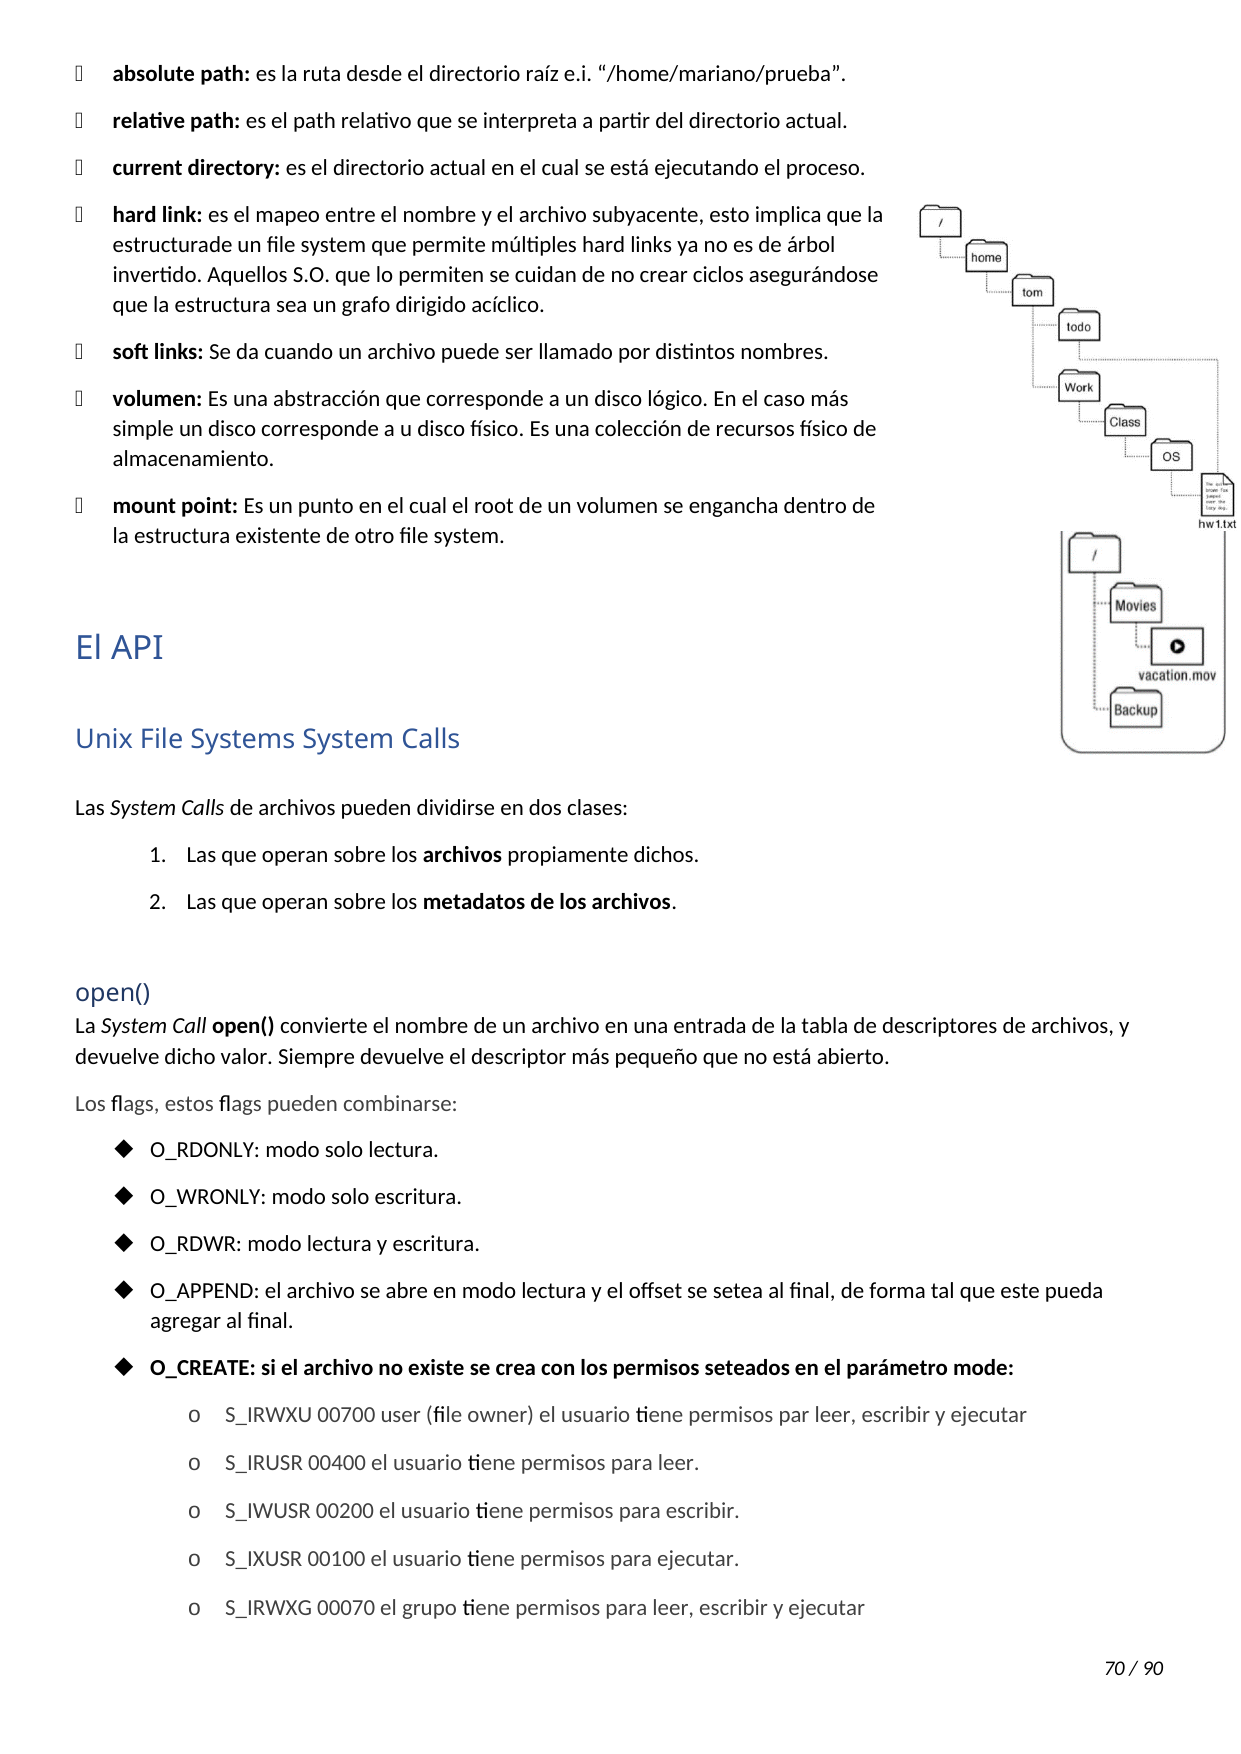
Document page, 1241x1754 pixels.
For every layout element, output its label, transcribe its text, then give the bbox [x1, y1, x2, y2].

list S_IRUSR 00400 el usuario tiene permisos para leer. [187, 1448, 1165, 1477]
text Las System Calls de archivos pueden dividirse en dos clases: [75, 793, 1165, 821]
list S_IWUSR 00200 el usuario tiene permisos para escribir. [187, 1496, 1165, 1526]
list S_IRWXG 00070 el grupo tiene permisos para leer, escribir y ejecutar [187, 1593, 1165, 1622]
subtitle El API [75, 624, 1057, 669]
list O_RDONLY: modo solo lectura. [112, 1136, 1165, 1164]
list O_WRONLY: modo solo escritura. [112, 1182, 1165, 1211]
list current directory: es el directorio actual en el cual se está ejecutando el proceso. [75, 153, 1165, 181]
list Las que operan sobre los metadatos de los archivos. [149, 887, 1165, 915]
list Las que operan sobre los archivos propiamente dichos. [149, 840, 1165, 868]
list mount point: Es un punto en el cual el root de un volumen se engancha dentro de la estructura existente de otro file system. [75, 491, 1057, 549]
list soft links: Se da cuando un archivo puede ser llamado por distintos nombres. [75, 337, 914, 365]
list absolute path: es la ruta desde el directorio raíz e.i. “/home/mariano/prueba”. [75, 59, 1165, 87]
picture [914, 203, 1237, 762]
subtitle Unix File Systems System Calls [75, 719, 1057, 756]
list O_APPEND: el archivo se abre en modo lectura y el offset se setea al final, de forma tal que este pueda agregar al final. [112, 1276, 1165, 1334]
text La System Call open() convierte el nombre de un archivo en una entrada de la tabla de descriptores de archivos, y devuelve dicho valor. Siempre devuelve el descriptor más pequeño que no está abierto. [75, 1012, 1165, 1070]
list S_IXUSR 00100 el usuario tiene permisos para ejecutar. [187, 1544, 1165, 1574]
list volumen: Es una abstracción que corresponde a un disco lógico. En el caso más simple un disco corresponde a u disco físico. Es una colección de recursos físico de almacenamiento. [75, 384, 914, 472]
list O_CREATE: si el archivo no existe se crea con los permisos seteados en el parámetro mode: [112, 1353, 1165, 1381]
subtitle open() [75, 975, 1165, 1009]
list S_IRWXU 00700 user (file owner) el usuario tiene permisos par leer, escribir y ejecutar [187, 1400, 1165, 1429]
list hard link: es el mapeo entre el nombre y el archivo subyacente, esto implica que la estructurade un file system que permite múltiples hard links ya no es de árbol invertido. Aquellos S.O. que lo permiten se cuidan de no crear ciclos asegurándose que la estructura sea un grafo dirigido acíclico. [75, 200, 1165, 318]
list relative path: es el path relativo que se interpreta a partir del directorio actual. [75, 106, 1165, 134]
text Los flags, estos flags pueden combinarse: [75, 1089, 1165, 1117]
list O_RDWR: modo lectura y escritura. [112, 1229, 1165, 1257]
